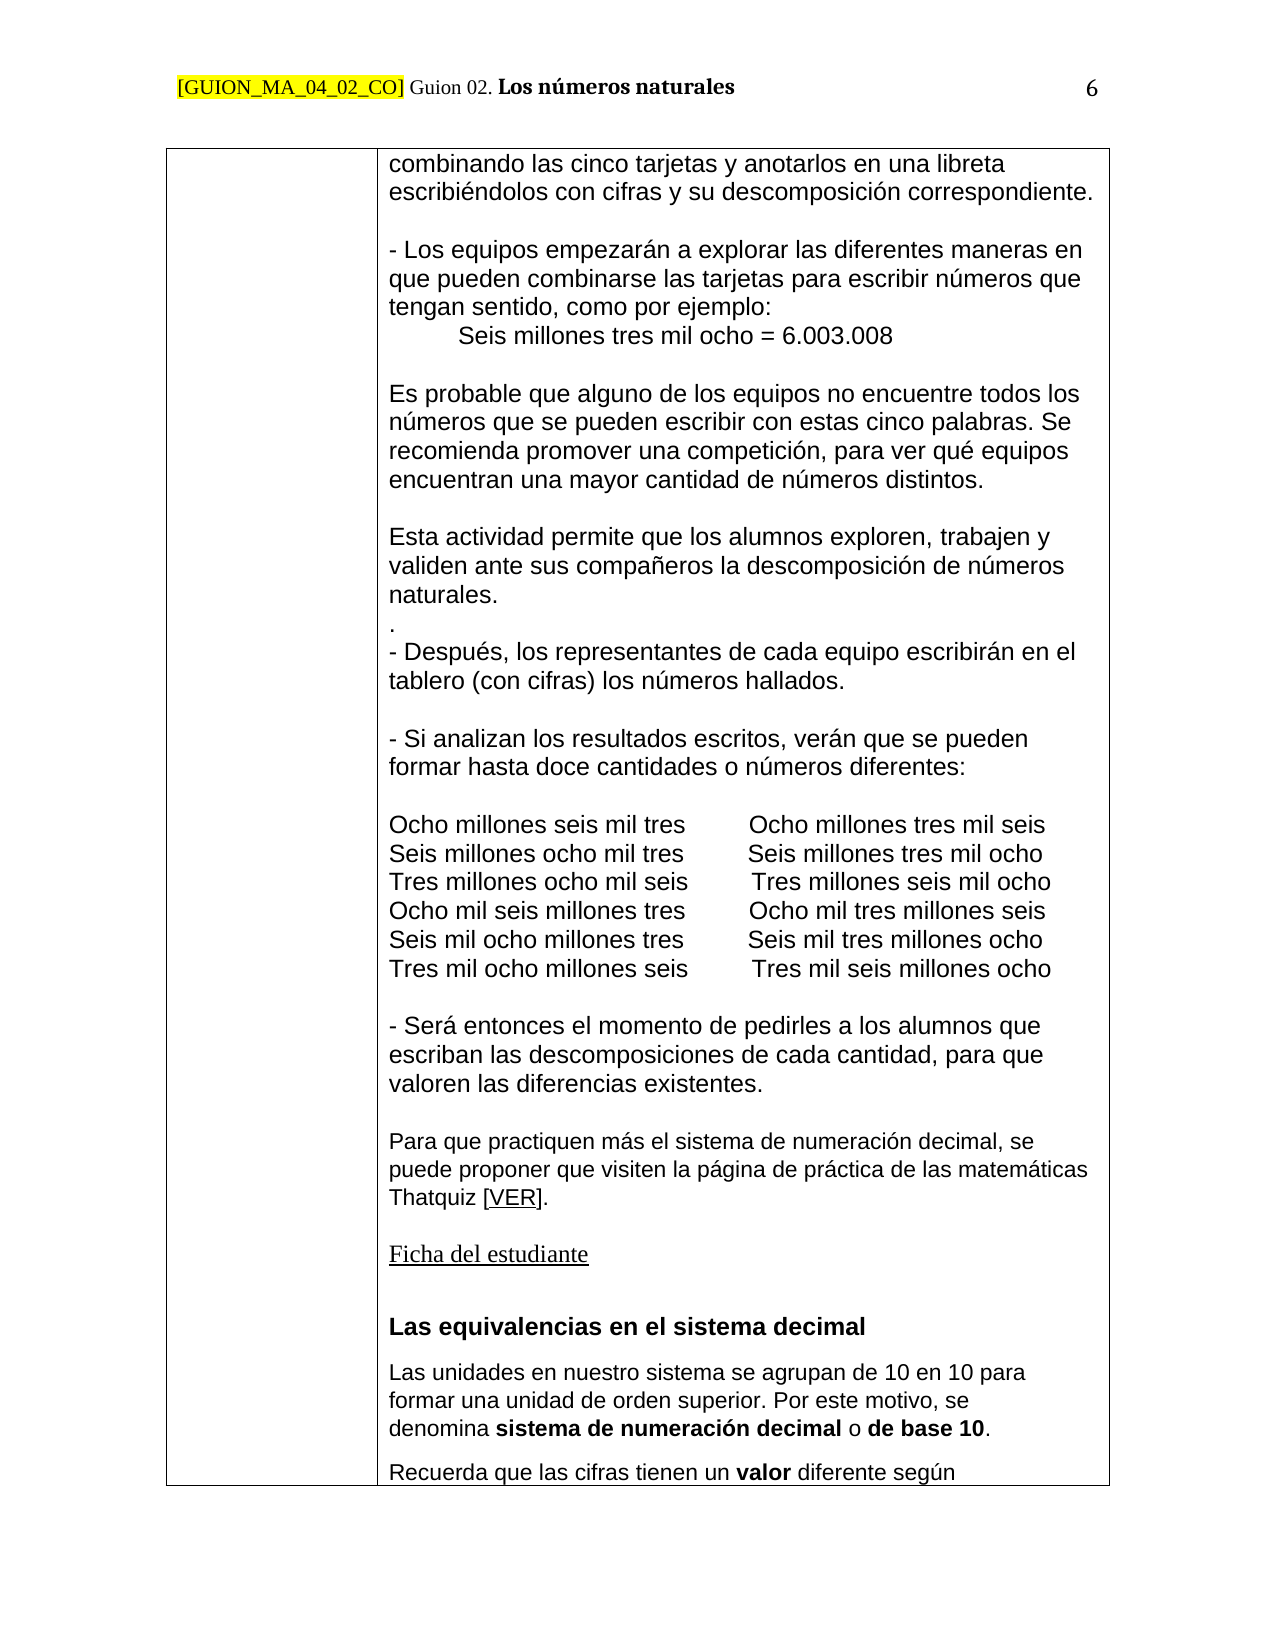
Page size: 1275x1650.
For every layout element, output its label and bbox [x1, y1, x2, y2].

table_cell [167, 149, 377, 1485]
table_cell [378, 149, 1109, 1485]
